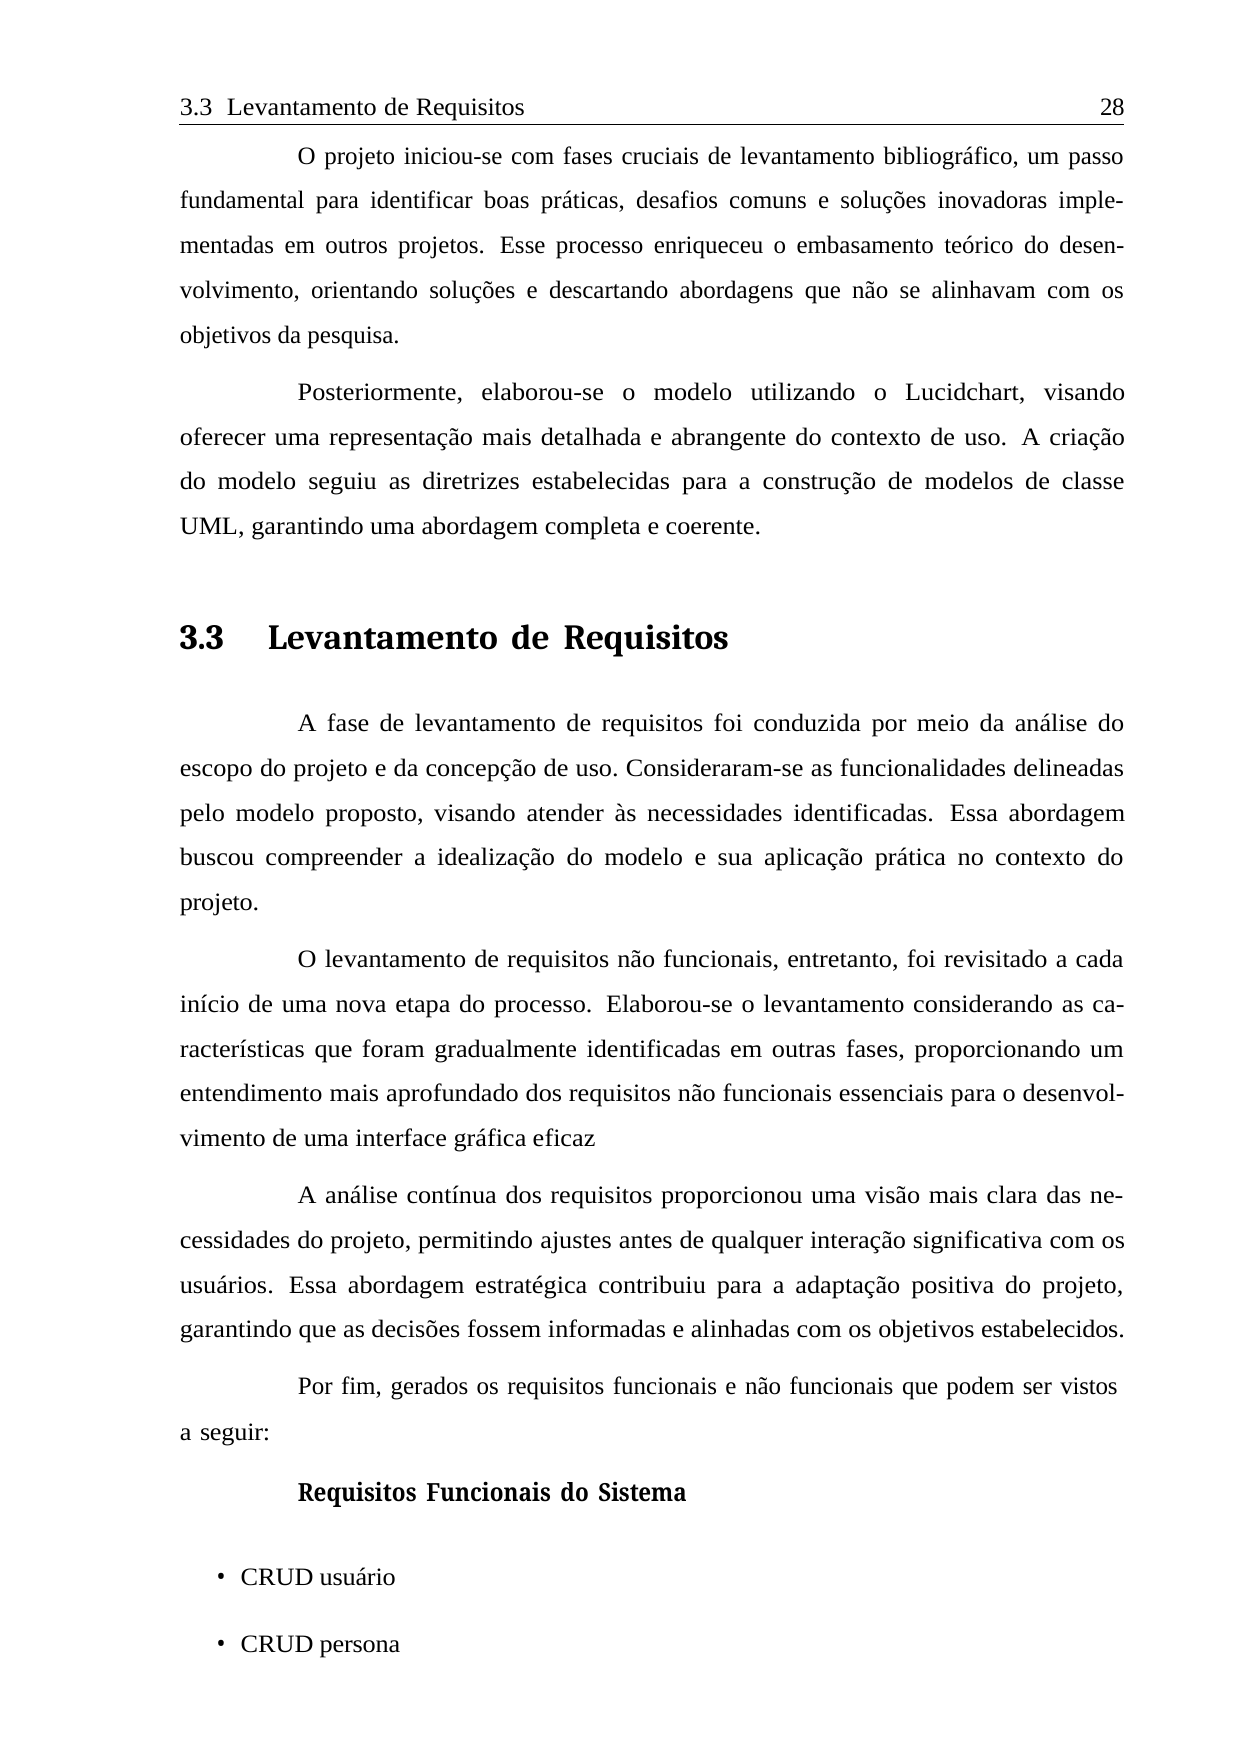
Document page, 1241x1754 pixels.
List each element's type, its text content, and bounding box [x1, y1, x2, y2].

text a seguir: [179, 1417, 1240, 1445]
subtitle Levantamento de Requisitos [179, 617, 1240, 658]
text A análise contínua dos requisitos proporcionou uma visão mais clara das ne- cessidades do projeto, permitindo ajustes antes de qualquer interação significativa com os usuários. Essa abordagem estratégica contribuiu para a adaptação positiva do projeto, garantindo que as decisões fossem informadas e alinhadas com os objetivos estabelecidos. [179, 1180, 1125, 1343]
list CRUD usuário [216, 1558, 1240, 1592]
text O projeto iniciou-se com fases cruciais de levantamento bibliográfico, um passo fundamental para identificar boas práticas, desafios comuns e soluções inovadoras imple- mentadas em outros projetos. Esse processo enriqueceu o embasamento teórico do desen- volvimento, orientando soluções e descartando abordagens que não se alinhavam com os objetivos da pesquisa. [179, 141, 1125, 349]
list CRUD persona [216, 1626, 1240, 1660]
text O levantamento de requisitos não funcionais, entretanto, foi revisitado a cada início de uma nova etapa do processo. Elaborou-se o levantamento considerando as ca- racterísticas que foram gradualmente identificadas em outras fases, proporcionando um entendimento mais aprofundado dos requisitos não funcionais essenciais para o desenvol- vimento de uma interface gráfica eficaz [179, 944, 1125, 1152]
text A fase de levantamento de requisitos foi conduzida por meio da análise do escopo do projeto e da concepção de uso. Consideraram-se as funcionalidades delineadas pelo modelo proposto, visando atender às necessidades identificadas. Essa abordagem buscou compreender a idealização do modelo e sua aplicação prática no contexto do projeto. [179, 708, 1125, 916]
text Por fim, gerados os requisitos funcionais e não funcionais que podem ser vistos [298, 1371, 1240, 1400]
text Posteriormente, elaborou-se o modelo utilizando o Lucidchart, visando oferecer uma representação mais detalhada e abrangente do contexto de uso. A criação do modelo seguiu as diretrizes estabelecidas para a construção de modelos de classe UML, garantindo uma abordagem completa e coerente. [179, 377, 1125, 540]
subtitle Requisitos Funcionais do Sistema [298, 1474, 1240, 1508]
